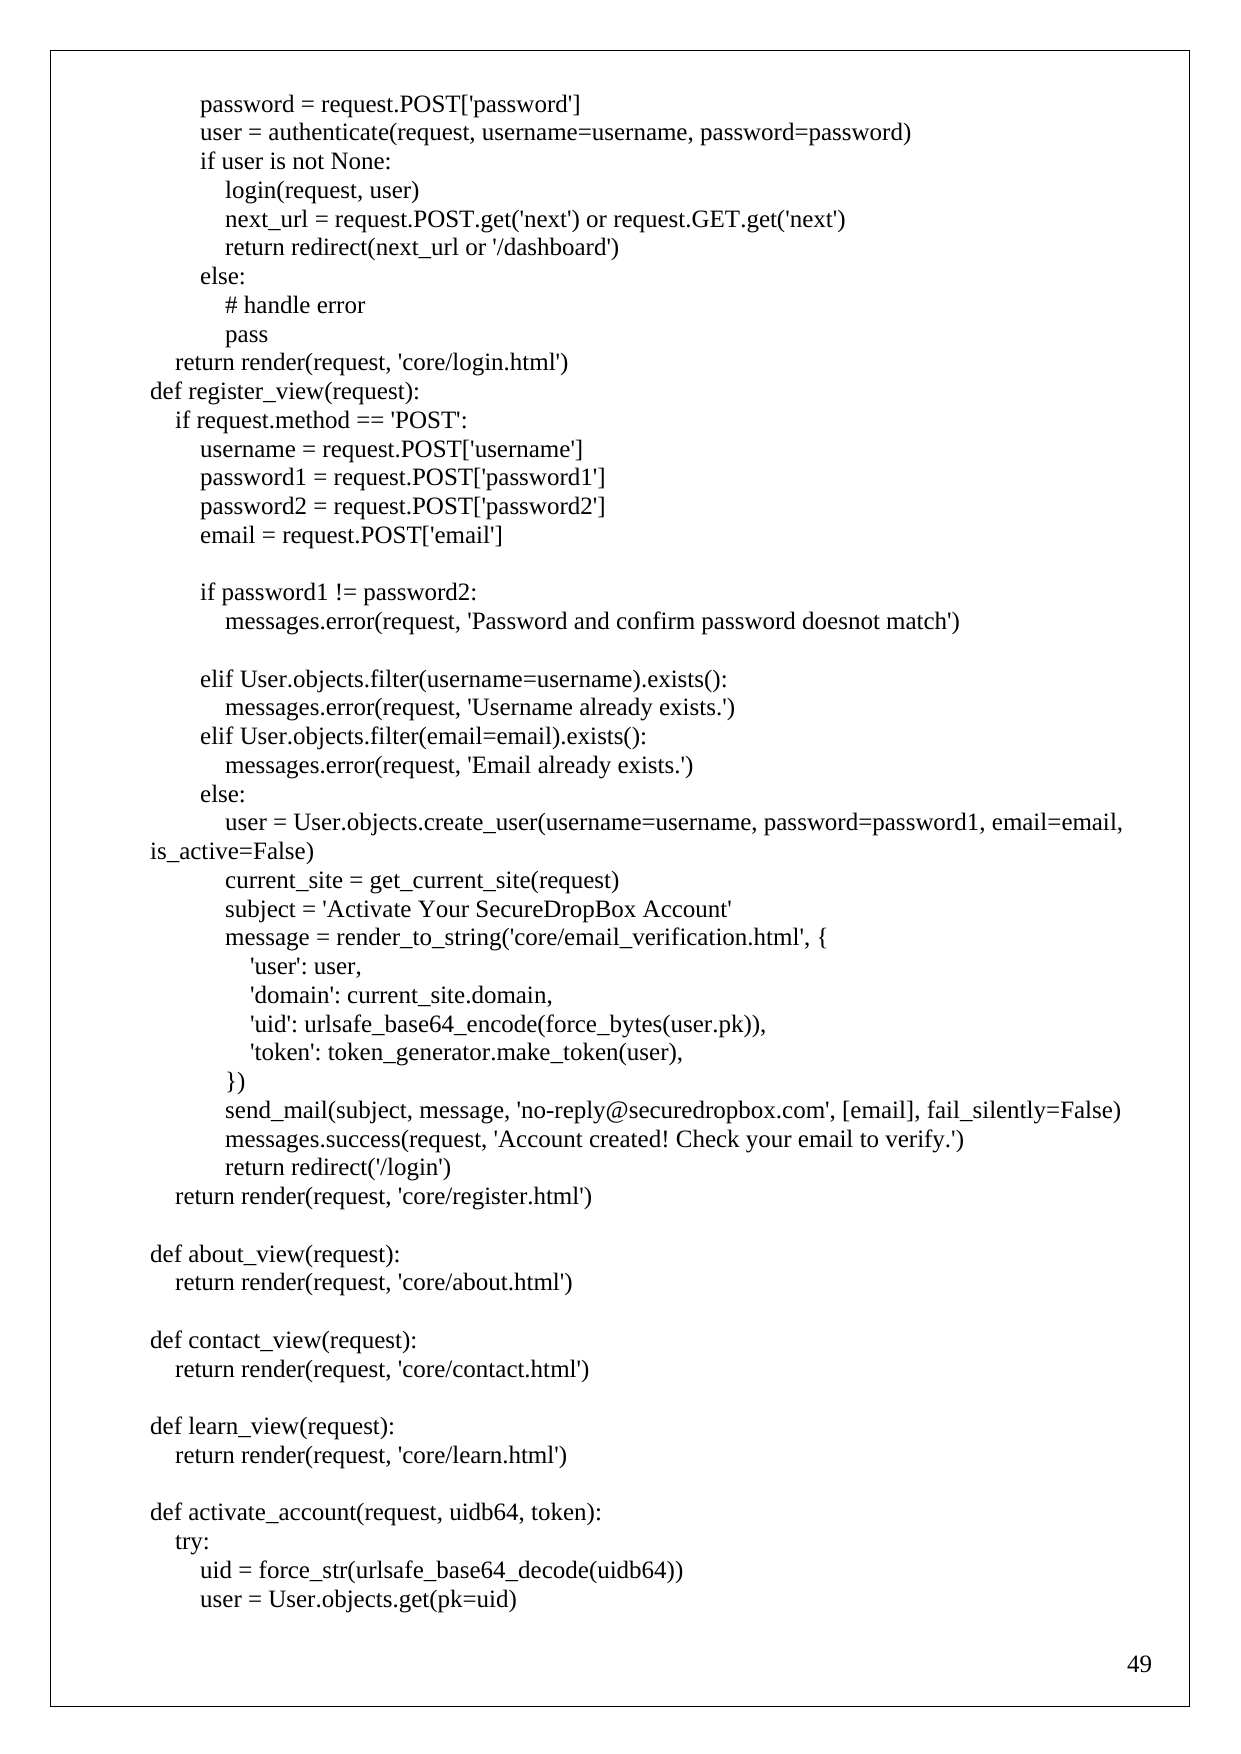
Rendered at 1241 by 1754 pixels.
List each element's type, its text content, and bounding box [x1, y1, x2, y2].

text send_mail(subject, message, 'no-reply@securedropbox.com', [email], fail_silently=False) [150, 1095, 1152, 1124]
text login(request, user) [150, 175, 1152, 204]
text password1 = request.POST['password1'] [150, 462, 1152, 491]
text username = request.POST['username'] [150, 434, 1152, 462]
text }) [150, 1066, 1152, 1095]
text def about_view(request): [150, 1239, 1152, 1267]
text if password1 != password2: [150, 577, 1152, 606]
text def contact_view(request): [150, 1325, 1152, 1354]
text password = request.POST['password'] [150, 89, 1152, 117]
text return render(request, 'core/login.html') [150, 347, 1152, 376]
text pass [150, 319, 1152, 347]
text def learn_view(request): [150, 1411, 1152, 1440]
text return redirect('/login') [150, 1152, 1152, 1181]
text user = authenticate(request, username=username, password=password) [150, 117, 1152, 146]
text return render(request, 'core/learn.html') [150, 1440, 1152, 1469]
text messages.success(request, 'Account created! Check your email to verify.') [150, 1124, 1152, 1152]
text return render(request, 'core/about.html') [150, 1267, 1152, 1296]
text # handle error [150, 290, 1152, 319]
text if user is not None: [150, 146, 1152, 175]
text elif User.objects.filter(username=username).exists(): [150, 664, 1152, 692]
text uid = force_str(urlsafe_base64_decode(uidb64)) [150, 1555, 1152, 1584]
text messages.error(request, 'Password and confirm password doesnot match') [150, 606, 1152, 635]
text 'user': user, [150, 951, 1152, 980]
text user = User.objects.create_user(username=username, password=password1, email=email, is_active=False) [150, 807, 1152, 865]
text else: [150, 261, 1152, 290]
text 'token': token_generator.make_token(user), [150, 1037, 1152, 1066]
text if request.method == 'POST': [150, 405, 1152, 434]
text try: [150, 1526, 1152, 1555]
text messages.error(request, 'Username already exists.') [150, 692, 1152, 721]
text else: [150, 779, 1152, 807]
text def activate_account(request, uidb64, token): [150, 1497, 1152, 1526]
text next_url = request.POST.get('next') or request.GET.get('next') [150, 204, 1152, 232]
text current_site = get_current_site(request) [150, 865, 1152, 894]
text 'domain': current_site.domain, [150, 980, 1152, 1009]
text return render(request, 'core/contact.html') [150, 1354, 1152, 1382]
text return render(request, 'core/register.html') [150, 1181, 1152, 1210]
text return redirect(next_url or '/dashboard') [150, 232, 1152, 261]
text email = request.POST['email'] [150, 520, 1152, 549]
text def register_view(request): [150, 376, 1152, 405]
text messages.error(request, 'Email already exists.') [150, 750, 1152, 779]
text user = User.objects.get(pk=uid) [150, 1584, 1152, 1612]
text password2 = request.POST['password2'] [150, 491, 1152, 520]
text message = render_to_string('core/email_verification.html', { [150, 922, 1152, 951]
text subject = 'Activate Your SecureDropBox Account' [150, 894, 1152, 922]
text elif User.objects.filter(email=email).exists(): [150, 721, 1152, 750]
text 'uid': urlsafe_base64_encode(force_bytes(user.pk)), [150, 1009, 1152, 1037]
